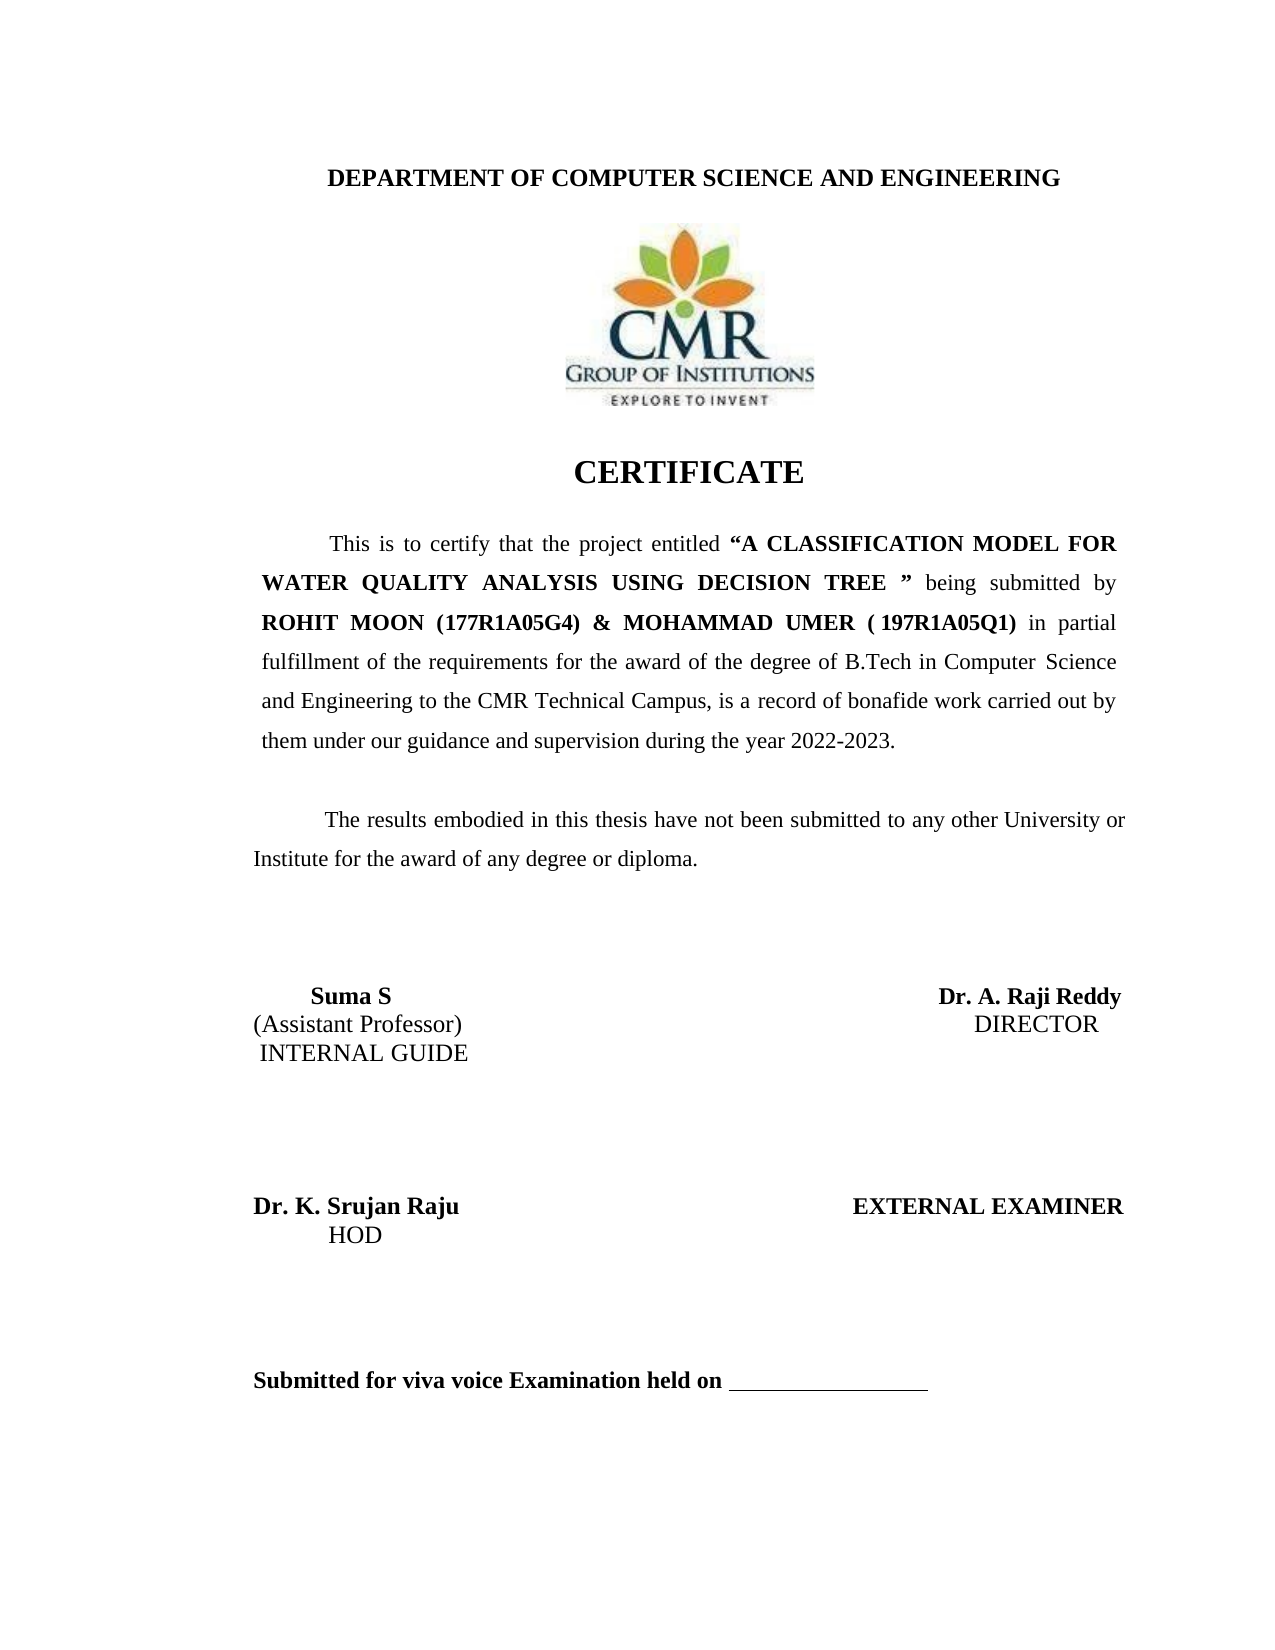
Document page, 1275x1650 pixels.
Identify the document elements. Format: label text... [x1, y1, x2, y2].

text The results embodied in this thesis have not been submitted to any other University or Institute for the award of any degree or diploma. [253, 806, 1139, 872]
text HOD [328, 1220, 1139, 1249]
text Dr. K. Srujan Raju EXTERNAL EXAMINER [237, 1191, 1139, 1220]
subtitle CERTIFICATE [261, 452, 1117, 491]
text DEPARTMENT OF COMPUTER SCIENCE AND ENGINEERING [261, 163, 1114, 192]
text Suma S Dr. A. Raji Reddy [179, 981, 1139, 1009]
text (Assistant Professor) DIRECTOR [253, 1009, 1139, 1038]
picture [565, 223, 815, 406]
text This is to certify that the project entitled “A CLASSIFICATION MODEL FOR WATER QUALITY ANALYSIS USING DECISION TREE ” being submitted by ROHIT MOON (177R1A05G4) & MOHAMMAD UMER (197R1A05Q1) in partial fulfillment of the requirements for the award of the degree of B.Tech in Computer Science and Engineering to the CMR Technical Campus, is a record of bonafide work carried out by them under our guidance and supervision during the year 2022-2023. [261, 530, 1117, 753]
text Submitted for viva voice Examination held on [253, 1366, 1139, 1393]
text INTERNAL GUIDE [259, 1038, 1139, 1067]
